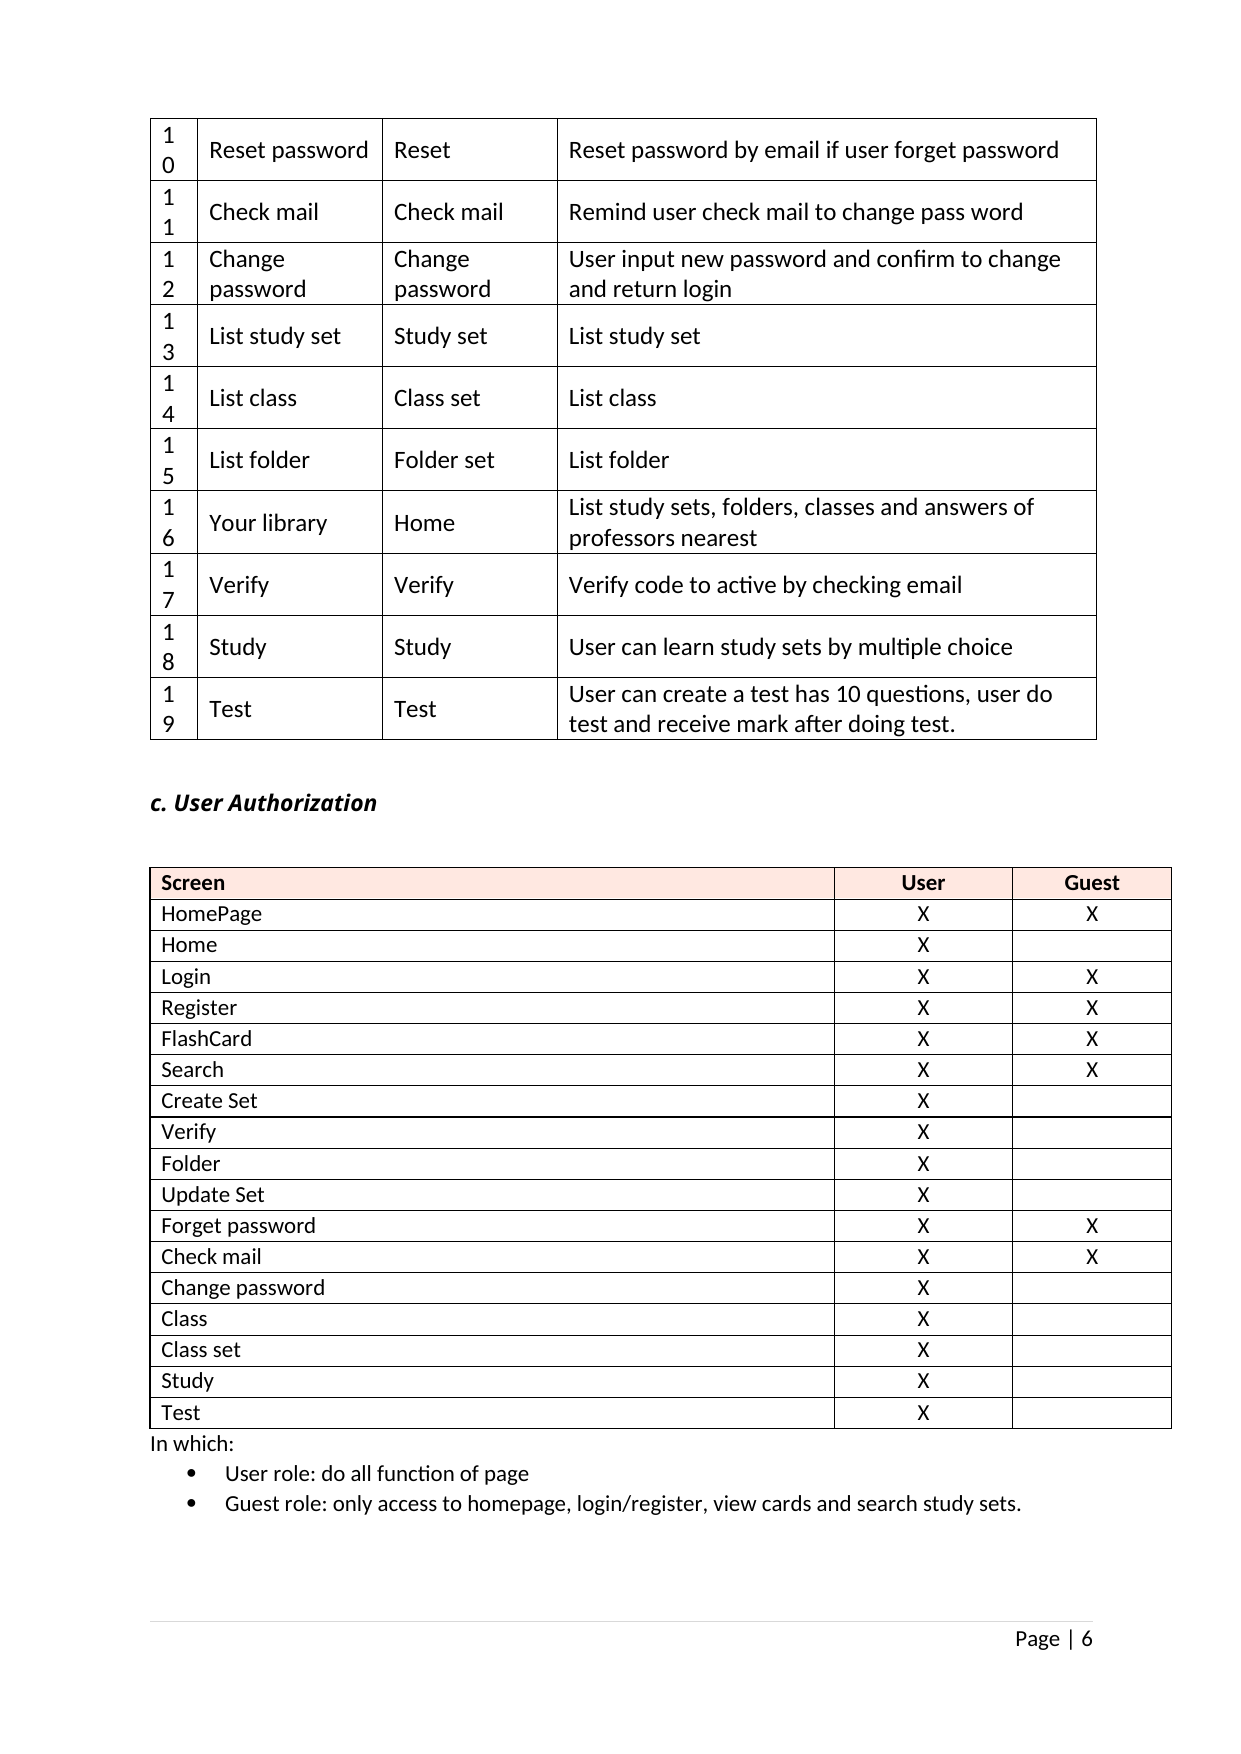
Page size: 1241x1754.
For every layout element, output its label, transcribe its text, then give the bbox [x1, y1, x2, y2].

table_cell Verify [198, 554, 382, 614]
table_cell Home [151, 931, 834, 961]
table_cell 12 [151, 243, 197, 304]
table_cell X [1013, 1242, 1171, 1272]
table_header User [835, 868, 1012, 898]
table_cell Change password [198, 243, 382, 304]
table_cell Test [383, 678, 557, 739]
list Guest role: only access to homepage, login/register, view cards and search study sets. [187, 1489, 1093, 1517]
table_cell X [835, 1180, 1012, 1210]
table_cell X [1013, 900, 1171, 929]
table_cell [1013, 1398, 1171, 1428]
table_cell X [1013, 1055, 1171, 1085]
table_cell List folder [558, 429, 1096, 490]
table_cell Forget password [151, 1211, 834, 1241]
table_cell [1013, 1086, 1171, 1116]
table_cell Study [383, 616, 557, 677]
table_cell Reset password by email if user forget password [558, 119, 1096, 180]
list User role: do all function of page [187, 1459, 1093, 1487]
table_cell Change password [151, 1273, 834, 1303]
table_cell Create Set [151, 1086, 834, 1116]
text In which: [150, 1429, 1093, 1457]
table_cell [1013, 1180, 1171, 1210]
table_cell List study set [558, 305, 1096, 366]
table_cell User can learn study sets by multiple choice [558, 616, 1096, 677]
table_cell X [1013, 993, 1171, 1023]
table_cell Reset [383, 119, 557, 180]
table_cell List folder [198, 429, 382, 490]
table_cell [1013, 1367, 1171, 1397]
table_cell X [835, 1367, 1012, 1397]
table_cell List study set [198, 305, 382, 366]
table_cell X [835, 962, 1012, 992]
table_cell List class [558, 367, 1096, 428]
table_cell Test [151, 1398, 834, 1428]
table_cell 17 [151, 554, 197, 614]
table_cell 19 [151, 678, 197, 739]
table_cell X [835, 1273, 1012, 1303]
table_cell [1013, 1273, 1171, 1303]
table_cell [1013, 931, 1171, 961]
table_cell HomePage [151, 900, 834, 929]
table_cell X [835, 1304, 1012, 1334]
table_cell [1013, 1304, 1171, 1334]
table_cell X [835, 1024, 1012, 1054]
table_cell Study set [383, 305, 557, 366]
table_cell Login [151, 962, 834, 992]
table_cell X [835, 1211, 1012, 1241]
table_cell Folder [151, 1149, 834, 1179]
table_cell X [835, 1149, 1012, 1179]
table_cell 11 [151, 181, 197, 242]
table_cell Class [151, 1304, 834, 1334]
table_cell X [1013, 1024, 1171, 1054]
table_cell Class set [383, 367, 557, 428]
table_cell Register [151, 993, 834, 1023]
table_cell X [835, 931, 1012, 961]
table_cell X [835, 1118, 1012, 1148]
table_cell Folder set [383, 429, 557, 490]
table_cell 15 [151, 429, 197, 490]
table_cell Reset password [198, 119, 382, 180]
table_cell 10 [151, 119, 197, 180]
table_cell X [835, 1086, 1012, 1116]
table_cell [1013, 1149, 1171, 1179]
table_cell Check mail [383, 181, 557, 242]
table_cell [1013, 1118, 1171, 1148]
table_cell Study [151, 1367, 834, 1397]
table_cell User can create a test has 10 questions, user do test and receive mark after doing test. [558, 678, 1096, 739]
table_cell X [835, 1055, 1012, 1085]
table_cell Verify [383, 554, 557, 614]
table_cell Search [151, 1055, 834, 1085]
table_cell Test [198, 678, 382, 739]
table_cell Study [198, 616, 382, 677]
table_cell Class set [151, 1336, 834, 1366]
table_header Screen [151, 868, 834, 898]
table_cell [1013, 1336, 1171, 1366]
table_cell Check mail [151, 1242, 834, 1272]
table_cell X [1013, 962, 1171, 992]
table_cell 13 [151, 305, 197, 366]
table_cell 18 [151, 616, 197, 677]
table_cell 16 [151, 491, 197, 552]
table_cell User input new password and confirm to change and return login [558, 243, 1096, 304]
table_cell X [835, 1336, 1012, 1366]
table_cell List study sets, folders, classes and answers of professors nearest [558, 491, 1096, 552]
table_cell FlashCard [151, 1024, 834, 1054]
table_cell Change password [383, 243, 557, 304]
table_cell X [835, 1242, 1012, 1272]
subtitle c. User Authorization [150, 787, 1093, 818]
table_cell 14 [151, 367, 197, 428]
table_cell X [835, 993, 1012, 1023]
table_cell X [835, 900, 1012, 929]
table_cell Remind user check mail to change pass word [558, 181, 1096, 242]
table_cell X [835, 1398, 1012, 1428]
table_cell Verify [151, 1118, 834, 1148]
table_cell Check mail [198, 181, 382, 242]
table_cell Home [383, 491, 557, 552]
table_header Guest [1013, 868, 1171, 898]
table_cell Your library [198, 491, 382, 552]
table_cell Update Set [151, 1180, 834, 1210]
table_cell List class [198, 367, 382, 428]
table_cell Verify code to active by checking email [558, 554, 1096, 614]
table_cell X [1013, 1211, 1171, 1241]
